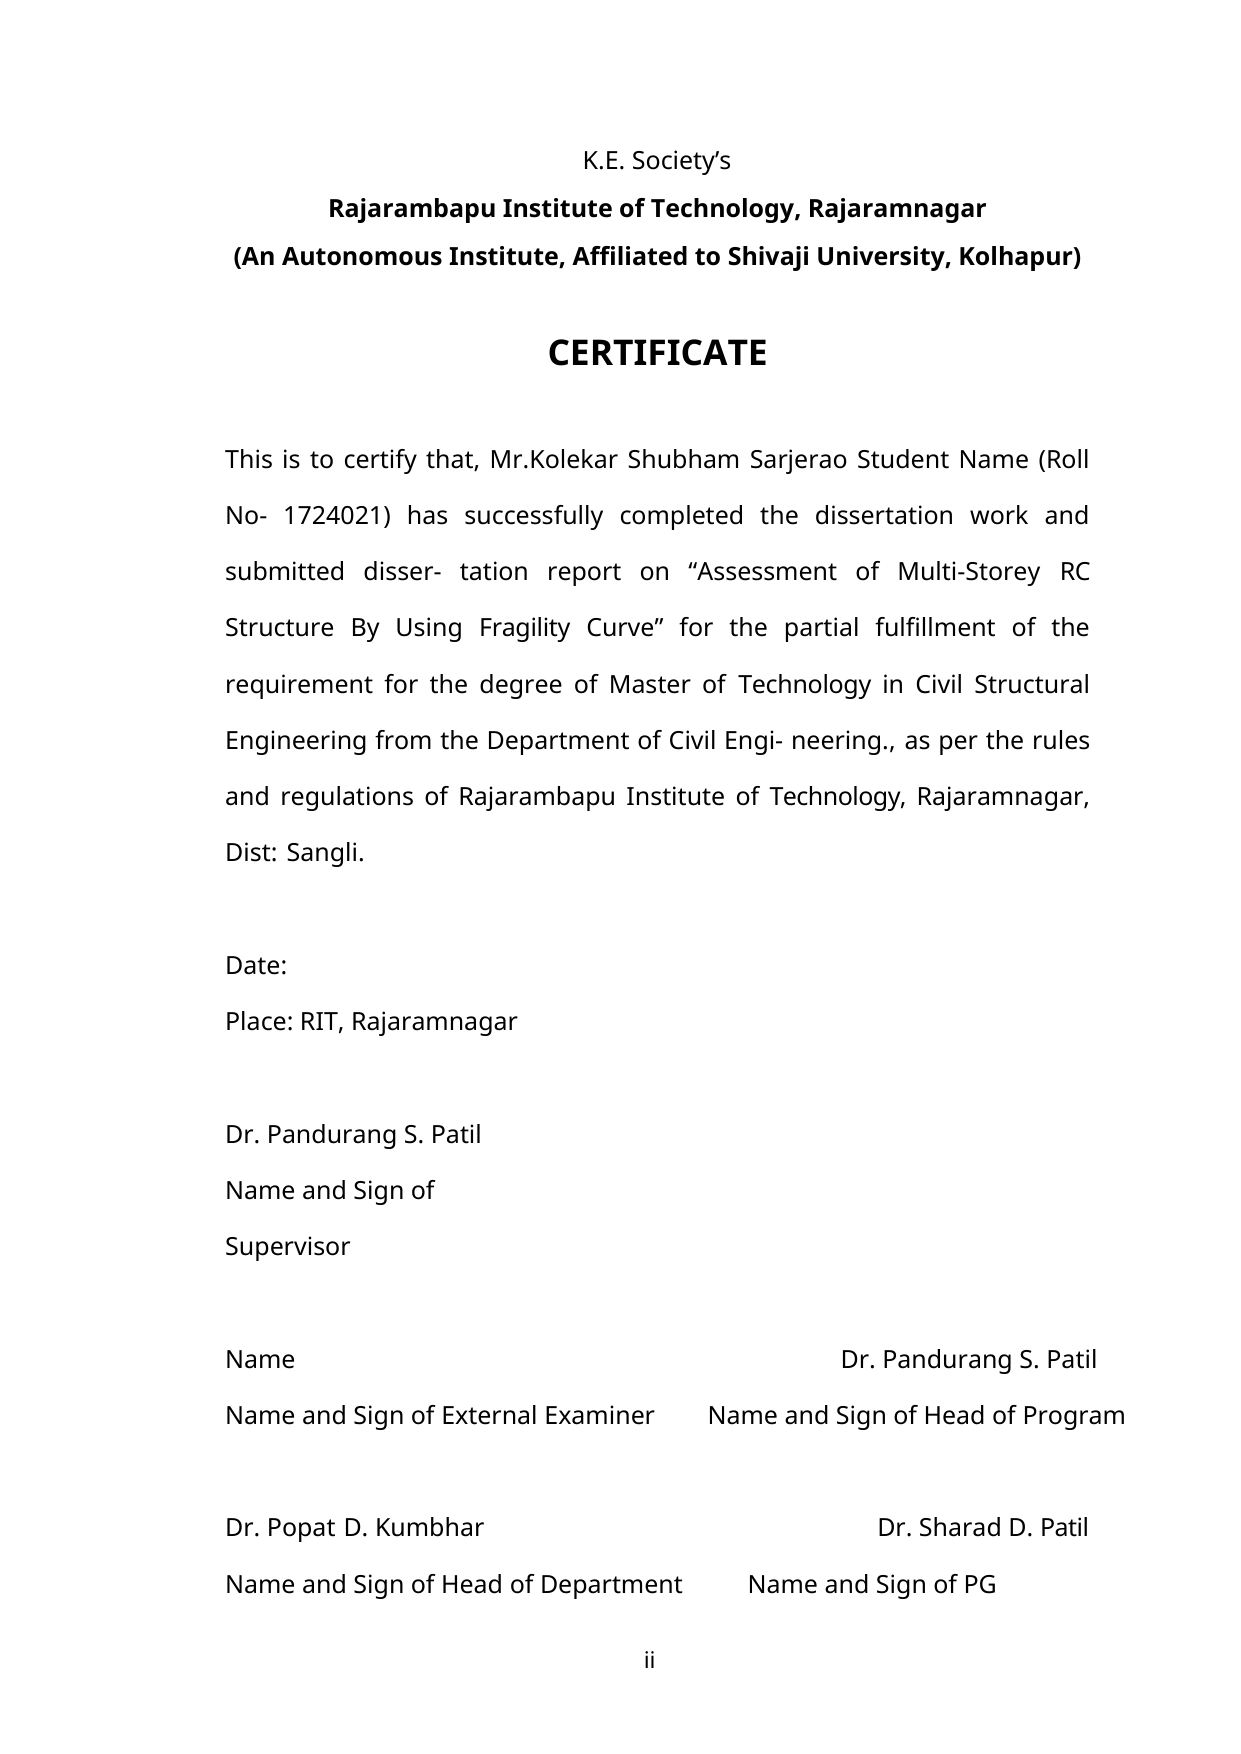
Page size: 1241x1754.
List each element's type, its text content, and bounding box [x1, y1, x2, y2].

subtitle CERTIFICATE [223, 327, 1092, 375]
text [225, 1510, 1090, 1600]
text Name Dr. Pandurang S. Patil [225, 1341, 1186, 1375]
text Place: RIT, Rajaramnagar [225, 1004, 1186, 1038]
text Date: [225, 948, 1186, 982]
text (An Autonomous Institute, Affiliated to Shivaji University, Kolhapur) [220, 238, 1095, 273]
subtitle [223, 190, 1092, 224]
text Dr. Pandurang S. Patil Name and Sign of Supervisor [225, 1116, 537, 1263]
text Name and Sign of External Examiner Name and Sign of Head of Program [225, 1398, 1186, 1432]
text K.E. Society’s [582, 142, 1186, 176]
text This is to certify that, Mr.Kolekar Shubham Sarjerao Student Name (Roll No- 1724021) has successfully completed the dissertation work and submitted disser- tation report on “Assessment of Multi-Storey RC Structure By Using Fragility Curve” for the partial fulfillment of the requirement for the degree of Master of Technology in Civil Structural Engineering from the Department of Civil Engi- neering., as per the rules and regulations of Rajarambapu Institute of Technology, Rajaramnagar, Dist: Sangli. [225, 442, 1090, 869]
